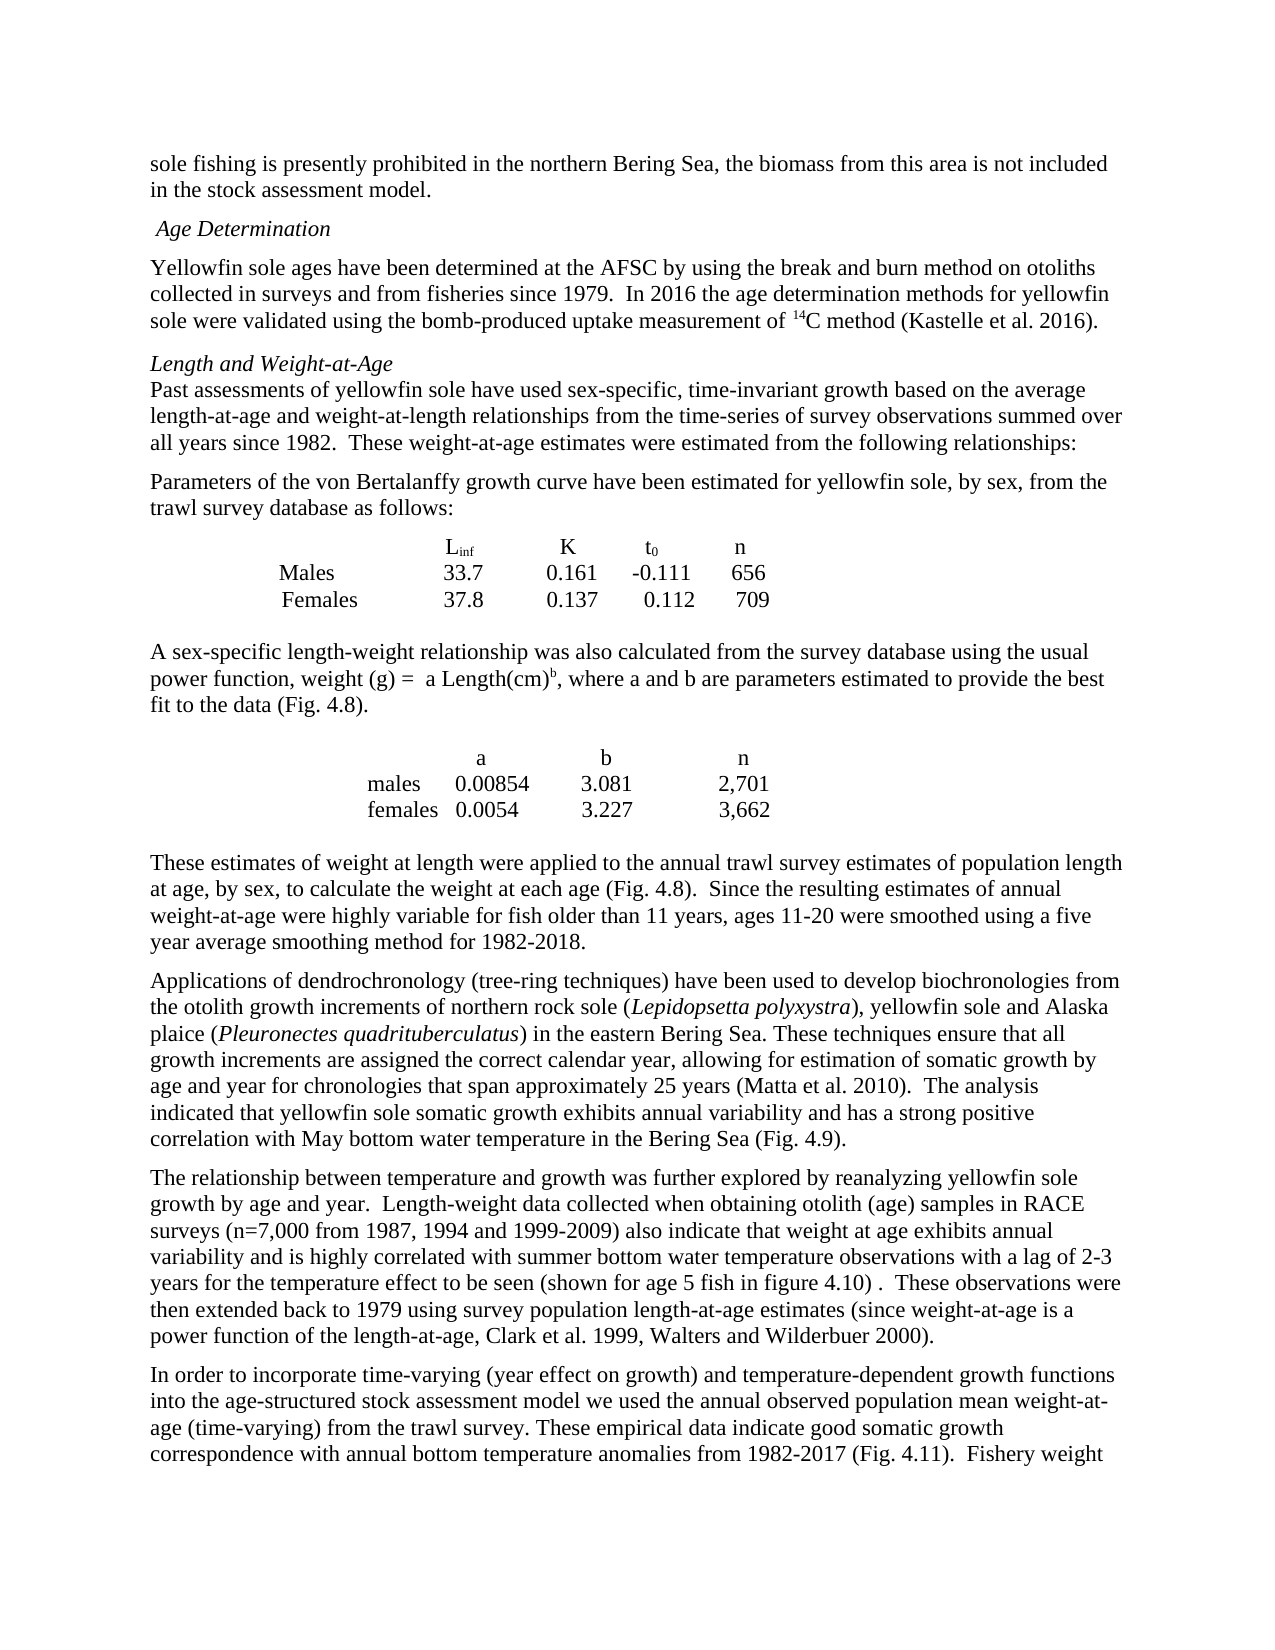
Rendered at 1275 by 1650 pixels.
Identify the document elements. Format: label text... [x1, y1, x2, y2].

text The relationship between temperature and growth was further explored by reanalyzing yellowfin sole growth by age and year. Length-weight data collected when obtaining otolith (age) samples in RACE surveys (n=7,000 from 1987, 1994 and 1999-2009) also indicate that weight at age exhibits annual variability and is highly correlated with summer bottom water temperature observations with a lag of 2-3 years for the temperature effect to be seen (shown for age 5 fish in figure 4.10) . These observations were then extended back to 1979 using survey population length-at-age estimates (since weight-at-age is a power function of the length-at-age, Clark et al. 1999, Walters and Wilderbuer 2000). [150, 1164, 1125, 1348]
text Parameters of the von Bertalanffy growth curve have been estimated for yellowfin sole, by sex, from the trawl survey database as follows: [150, 468, 1125, 520]
text males 0.00854 3.081 2,701 [150, 770, 1125, 796]
text a b n [150, 744, 1125, 770]
text Yellowfin sole ages have been determined at the AFSC by using the break and burn method on otoliths collected in surveys and from fisheries since 1979. In 2016 the age determination methods for yellowfin sole were validated using the bomb-produced uptake measurement of 14C method (Kastelle et al. 2016). [150, 254, 1125, 333]
text Females 37.8 0.137 0.112 709 [150, 586, 1125, 612]
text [150, 150, 1125, 203]
text Linf K t0 n [90, 533, 1185, 559]
text A sex-specific length-weight relationship was also calculated from the survey database using the usual power function, weight (g) = a Length(cm)b, where a and b are parameters estimated to provide the best fit to the data (Fig. 4.8). [150, 638, 1125, 717]
subtitle Length and Weight-at-Age [150, 350, 1125, 376]
text These estimates of weight at length were applied to the annual trawl survey estimates of population length at age, by sex, to calculate the weight at each age (Fig. 4.8). Since the resulting estimates of annual weight-at-age were highly variable for fish older than 11 years, ages 11-20 were smoothed using a five year average smoothing method for 1982-2018. [150, 849, 1125, 954]
text Males 33.7 0.161 -0.111 656 [90, 559, 1185, 586]
text Age Determination [150, 215, 1125, 242]
text females 0.0054 3.227 3,662 [150, 796, 1125, 823]
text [150, 1361, 1125, 1466]
text Applications of dendrochronology (tree-ring techniques) have been used to develop biochronologies from the otolith growth increments of northern rock sole (Lepidopsetta polyxystra), yellowfin sole and Alaska plaice (Pleuronectes quadrituberculatus) in the eastern Bering Sea. These techniques ensure that all growth increments are assigned the correct calendar year, allowing for estimation of somatic growth by age and year for chronologies that span approximately 25 years (Matta et al. 2010). The analysis indicated that yellowfin sole somatic growth exhibits annual variability and has a strong positive correlation with May bottom water temperature in the Bering Sea (Fig. 4.9). [150, 967, 1125, 1152]
text Past assessments of yellowfin sole have used sex-specific, time-invariant growth based on the average length-at-age and weight-at-length relationships from the time-series of survey observations summed over all years since 1982. These weight-at-age estimates were estimated from the following relationships: [150, 376, 1125, 455]
